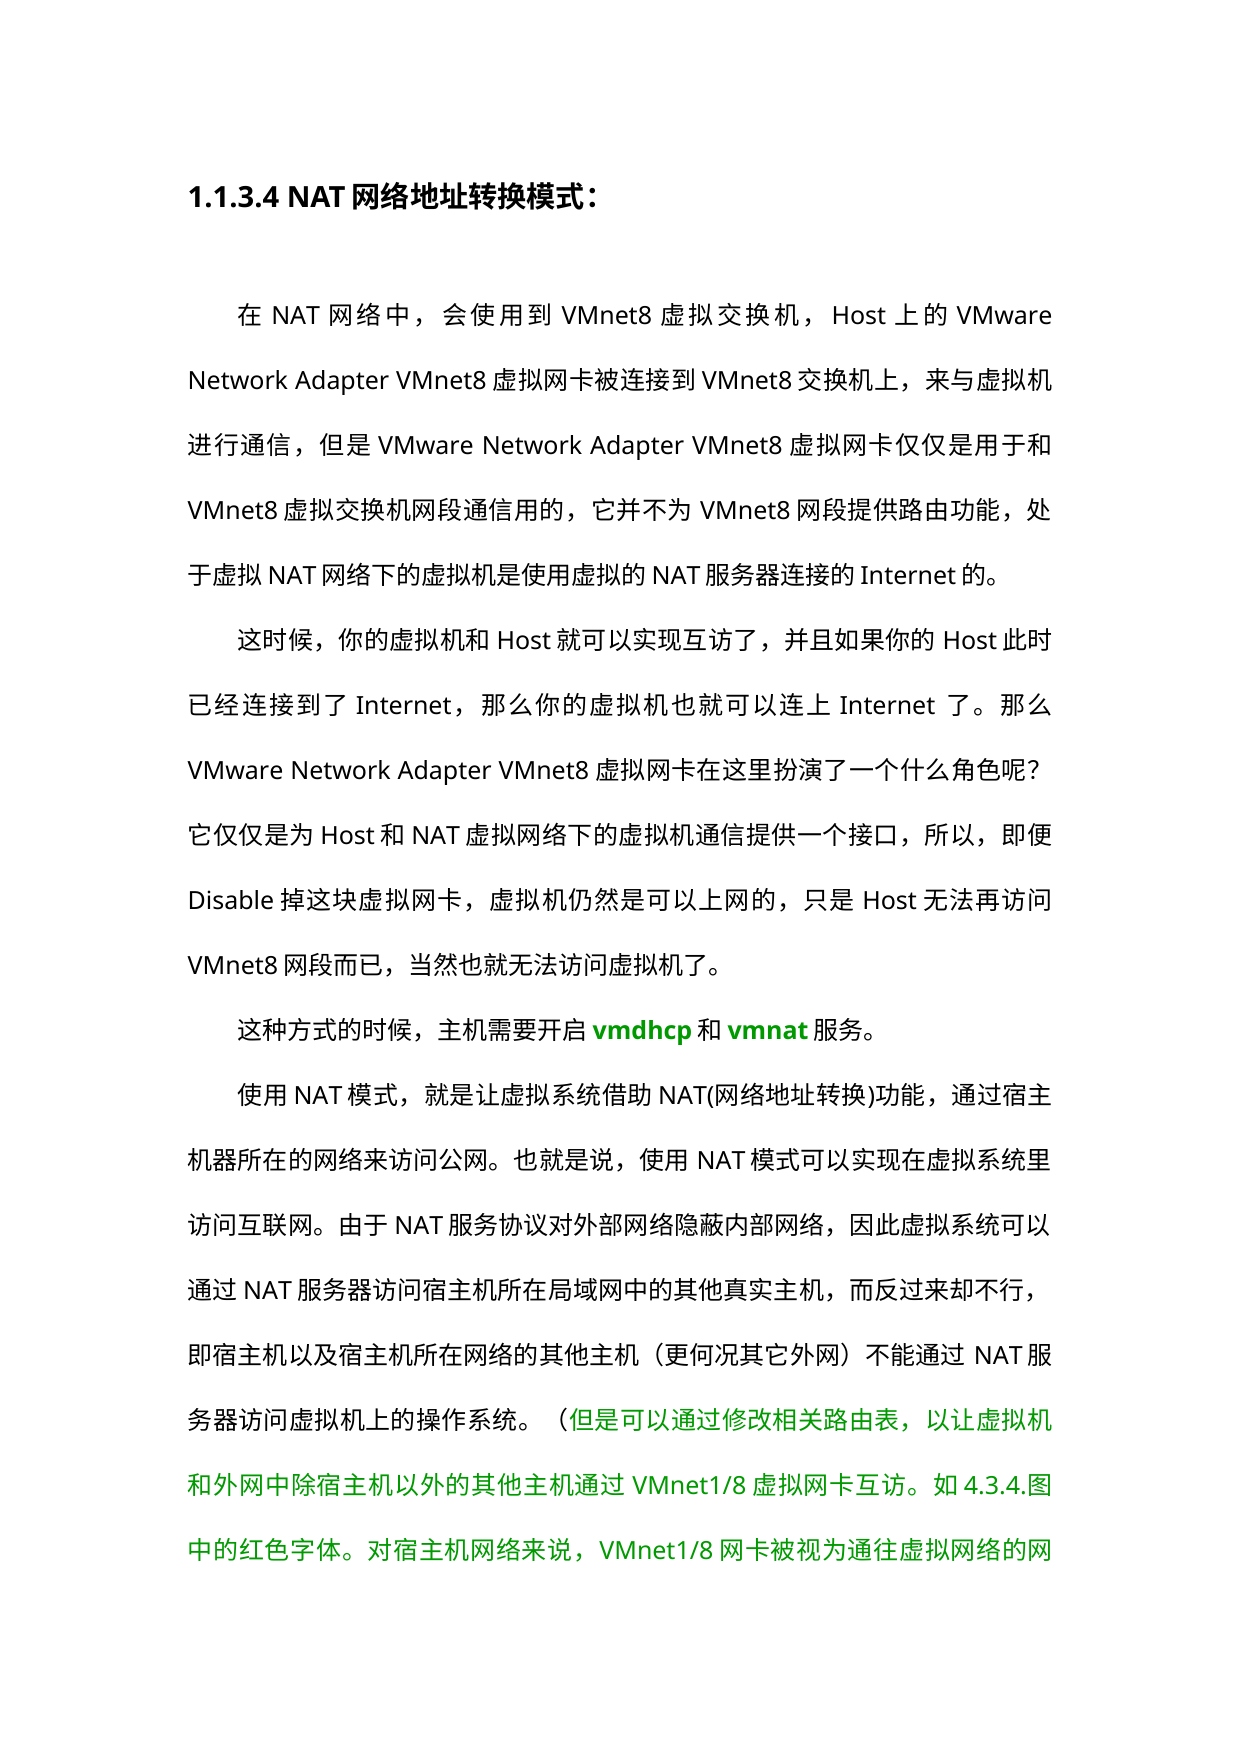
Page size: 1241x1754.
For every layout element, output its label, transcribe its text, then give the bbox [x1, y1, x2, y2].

subtitle 1.1.3.4 NAT网络地址转换模式： [187, 162, 1053, 227]
text 这种方式的时候，主机需要开启vmdhcp和vmnat服务。 [187, 996, 1053, 1061]
text 在NAT网络中，会使用到VMnet8虚拟交换机，Host上的VMware Network Adapter VMnet8虚拟网卡被连接到VMnet8交换机上，来与虚拟机进行通信，但是VMware Network Adapter VMnet8虚拟网卡仅仅是用于和VMnet8虚拟交换机网段通信用的，它并不为VMnet8网段提供路由功能，处于虚拟NAT网络下的虚拟机是使用虚拟的NAT服务器连接的Internet的。 [187, 281, 1053, 606]
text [187, 1061, 1053, 1581]
text 这时候，你的虚拟机和Host就可以实现互访了，并且如果你的Host此时已经连接到了Internet，那么你的虚拟机也就可以连上Internet 了。那么VMware Network Adapter VMnet8虚拟网卡在这里扮演了一个什么角色呢？它仅仅是为Host和NAT虚拟网络下的虚拟机通信提供一个接口，所以，即便Disable掉这块虚拟网卡，虚拟机仍然是可以上网的，只是Host无法再访问VMnet8网段而已，当然也就无法访问虚拟机了。 [187, 606, 1053, 996]
